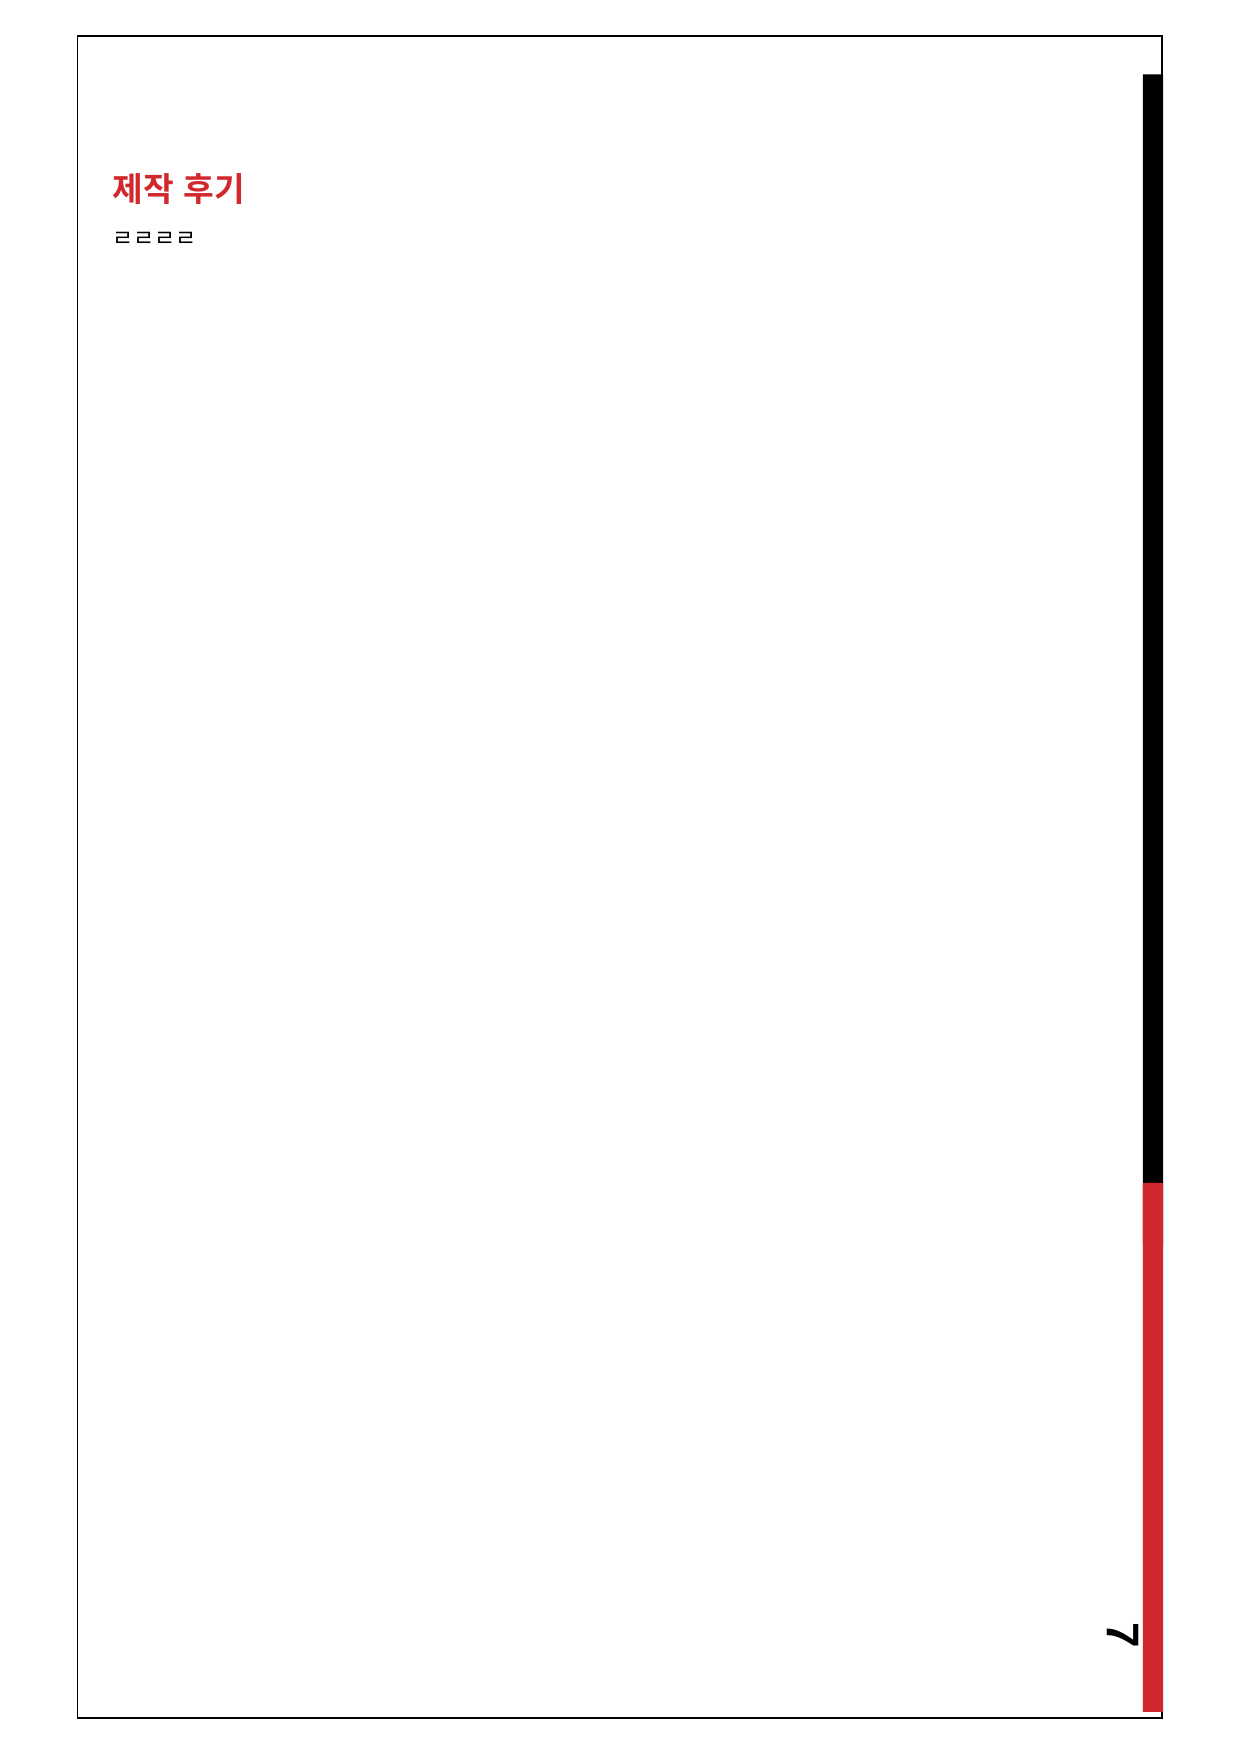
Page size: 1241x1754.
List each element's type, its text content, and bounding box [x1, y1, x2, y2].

text ㄹㄹㄹㄹ [112, 220, 1128, 253]
subtitle 제작 후기 [112, 162, 1128, 211]
